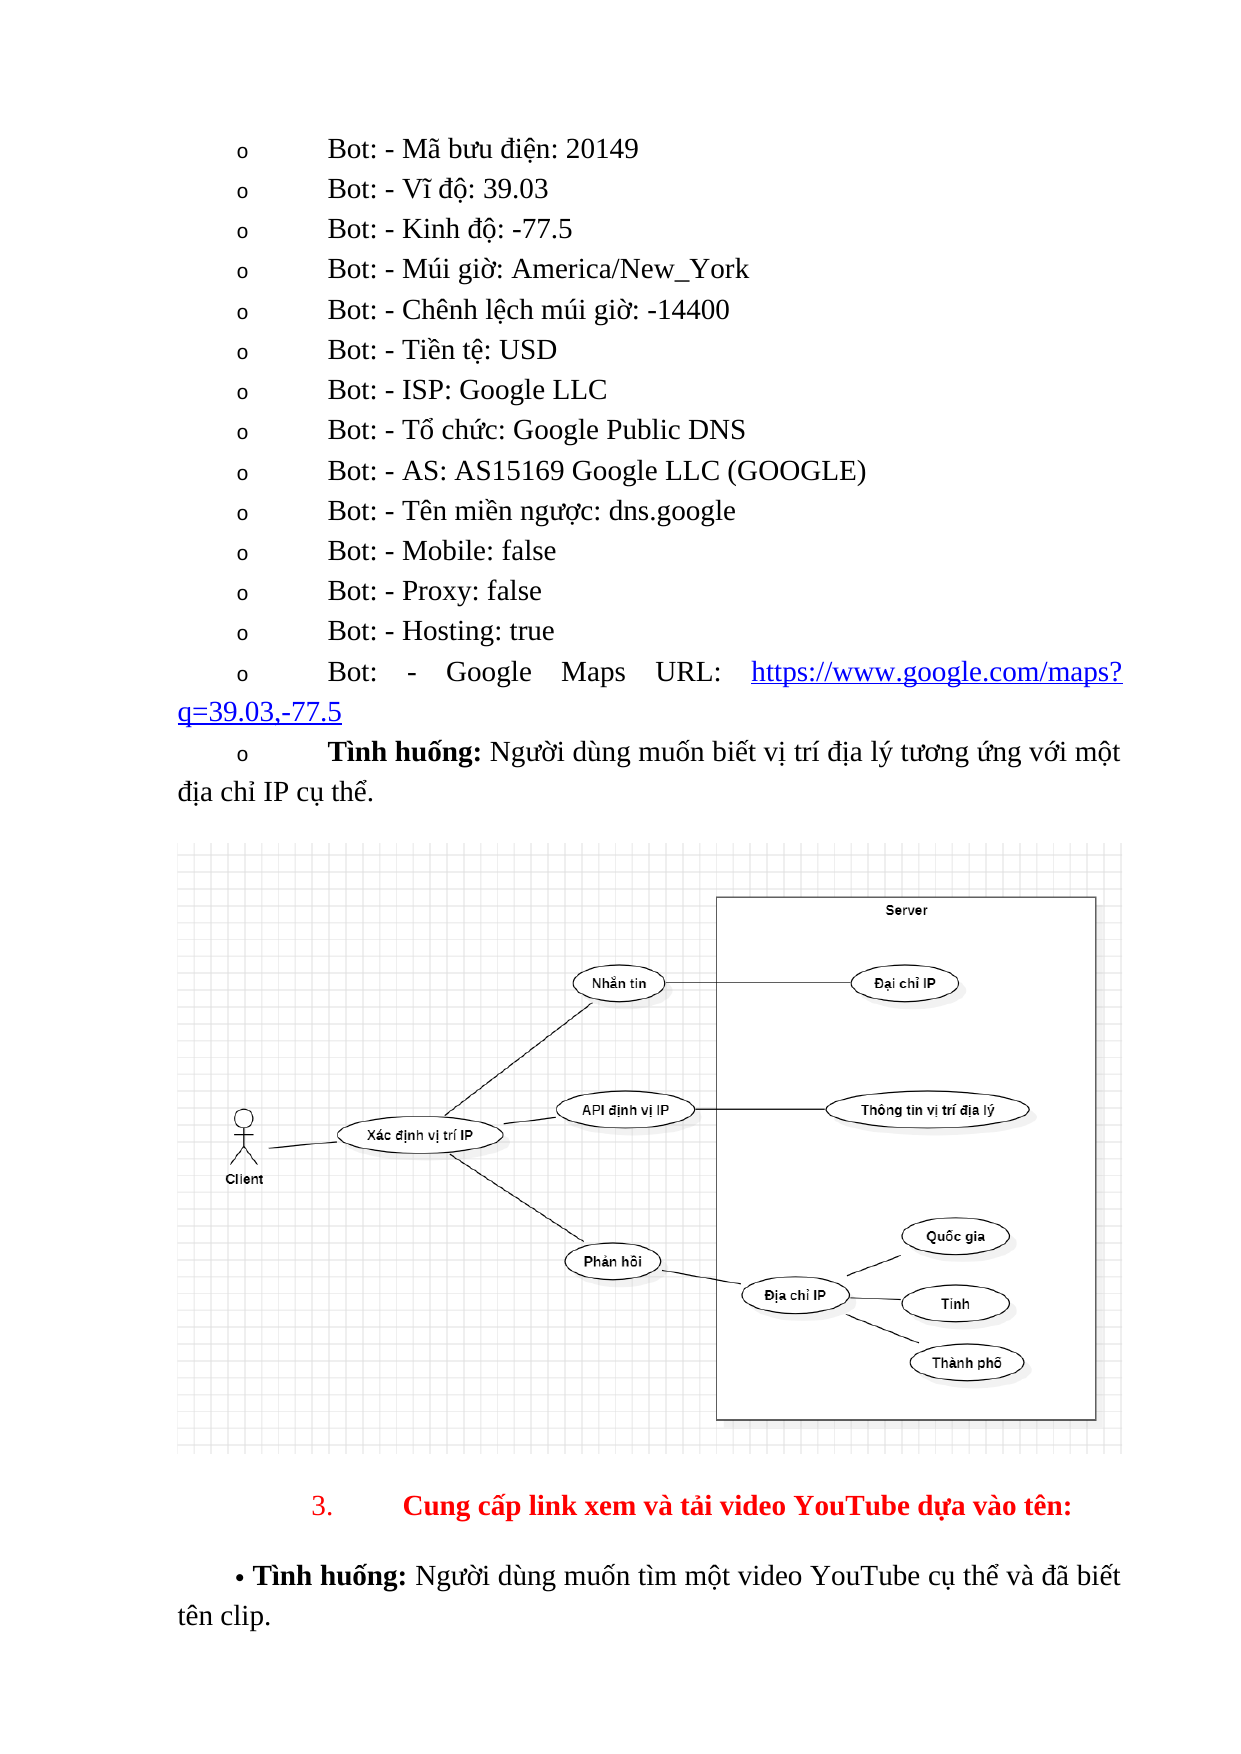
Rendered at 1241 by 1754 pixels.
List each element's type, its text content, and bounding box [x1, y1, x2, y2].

picture [177, 843, 1123, 1454]
list Bot: - Kinh độ: -77.5 [177, 211, 1122, 245]
list Bot: - Hosting: true [177, 613, 1122, 647]
list Bot: - Proxy: false [177, 573, 1122, 607]
list Tình huống: Người dùng muốn tìm một video YouTube cụ thể và đã biết tên clip. [177, 1558, 1122, 1632]
list Bot: - Mã bưu điện: 20149 [177, 131, 1122, 164]
list Bot: - Tổ chức: Google Public DNS [177, 412, 1122, 446]
list Bot: - Mobile: false [177, 533, 1122, 567]
list Bot: - Chênh lệch múi giờ: -14400 [177, 292, 1122, 325]
list Tình huống: Người dùng muốn biết vị trí địa lý tương ứng với một địa chỉ IP cụ thể. [177, 734, 1122, 808]
list Bot: - Tên miền ngược: dns.google [177, 493, 1122, 526]
list Bot: - AS: AS15169 Google LLC (GOOGLE) [177, 453, 1122, 486]
list Bot: - Múi giờ: America/New_York [177, 252, 1122, 285]
list Bot: - Vĩ độ: 39.03 [177, 171, 1122, 205]
list Bot: - ISP: Google LLC [177, 372, 1122, 406]
list Bot: - Tiền tệ: USD [177, 332, 1122, 366]
list Bot: - Google Maps URL: https://www.google.com/maps?q=39.03,-77.5 [177, 654, 1122, 727]
list Cung cấp link xem và tải video YouTube dựa vào tên: [252, 1488, 1122, 1522]
